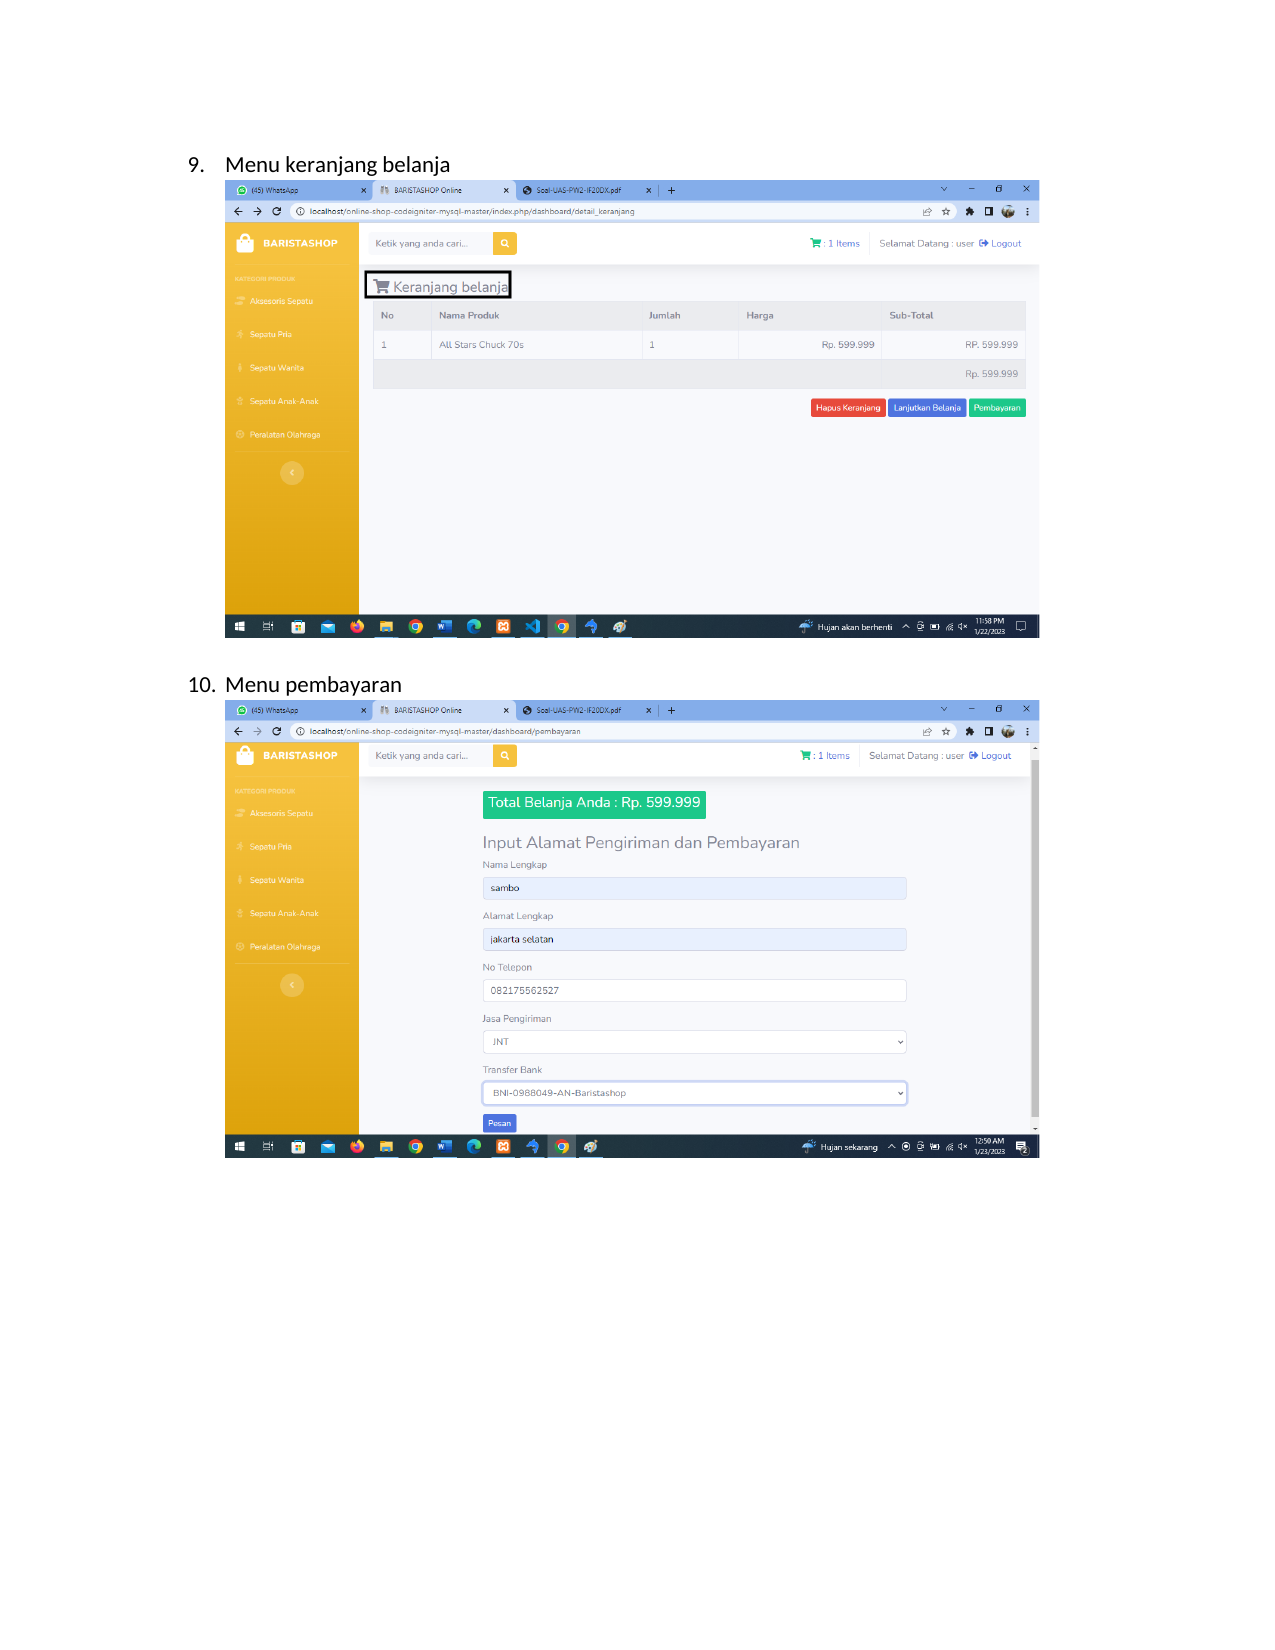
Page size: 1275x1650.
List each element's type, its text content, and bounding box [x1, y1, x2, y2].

list Menu keranjang belanja [187, 150, 1125, 178]
picture [225, 180, 1040, 638]
picture [225, 700, 1040, 1158]
list Menu pembayaran [187, 670, 1125, 698]
